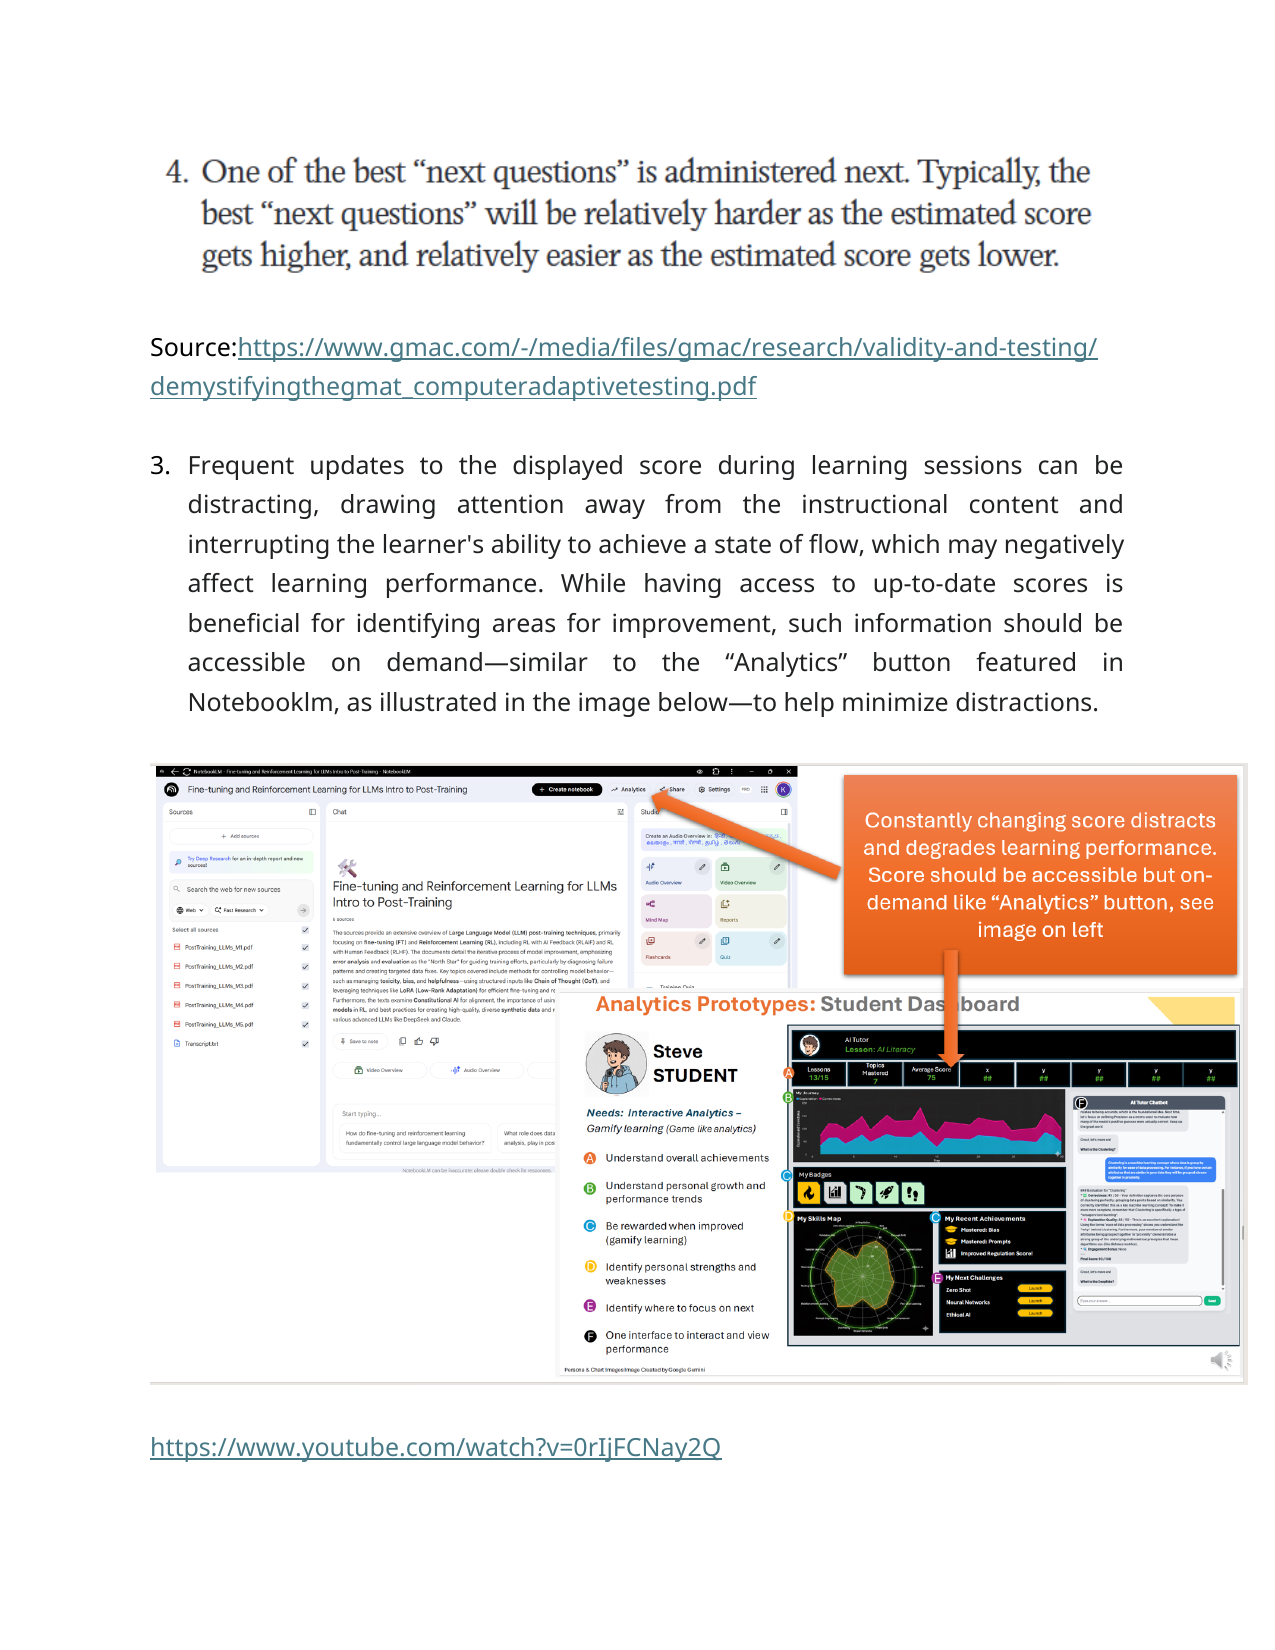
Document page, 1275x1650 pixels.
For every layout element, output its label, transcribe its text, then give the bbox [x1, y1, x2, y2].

text https://www.youtube.com/watch?v=0rIjFCNay2Q [150, 1429, 1125, 1463]
text Source:https://www.gmac.com/-/media/files/gmac/research/validity-and-testing/demystifyingthegmat_computeradaptivetesting.pdf [150, 329, 1125, 403]
picture [150, 763, 1248, 1385]
picture [150, 150, 1125, 285]
list Frequent updates to the displayed score during learning sessions can be distracting, drawing attention away from the instructional content and interrupting the learner's ability to achieve a state of flow, which may negatively affect learning performance. While having access to up-to-date scores is beneficial for identifying areas for improvement, such information should be accessible on demand—similar to the “Analytics” button featured in Notebooklm, as illustrated in the image below—to help minimize distractions. [150, 448, 1125, 719]
